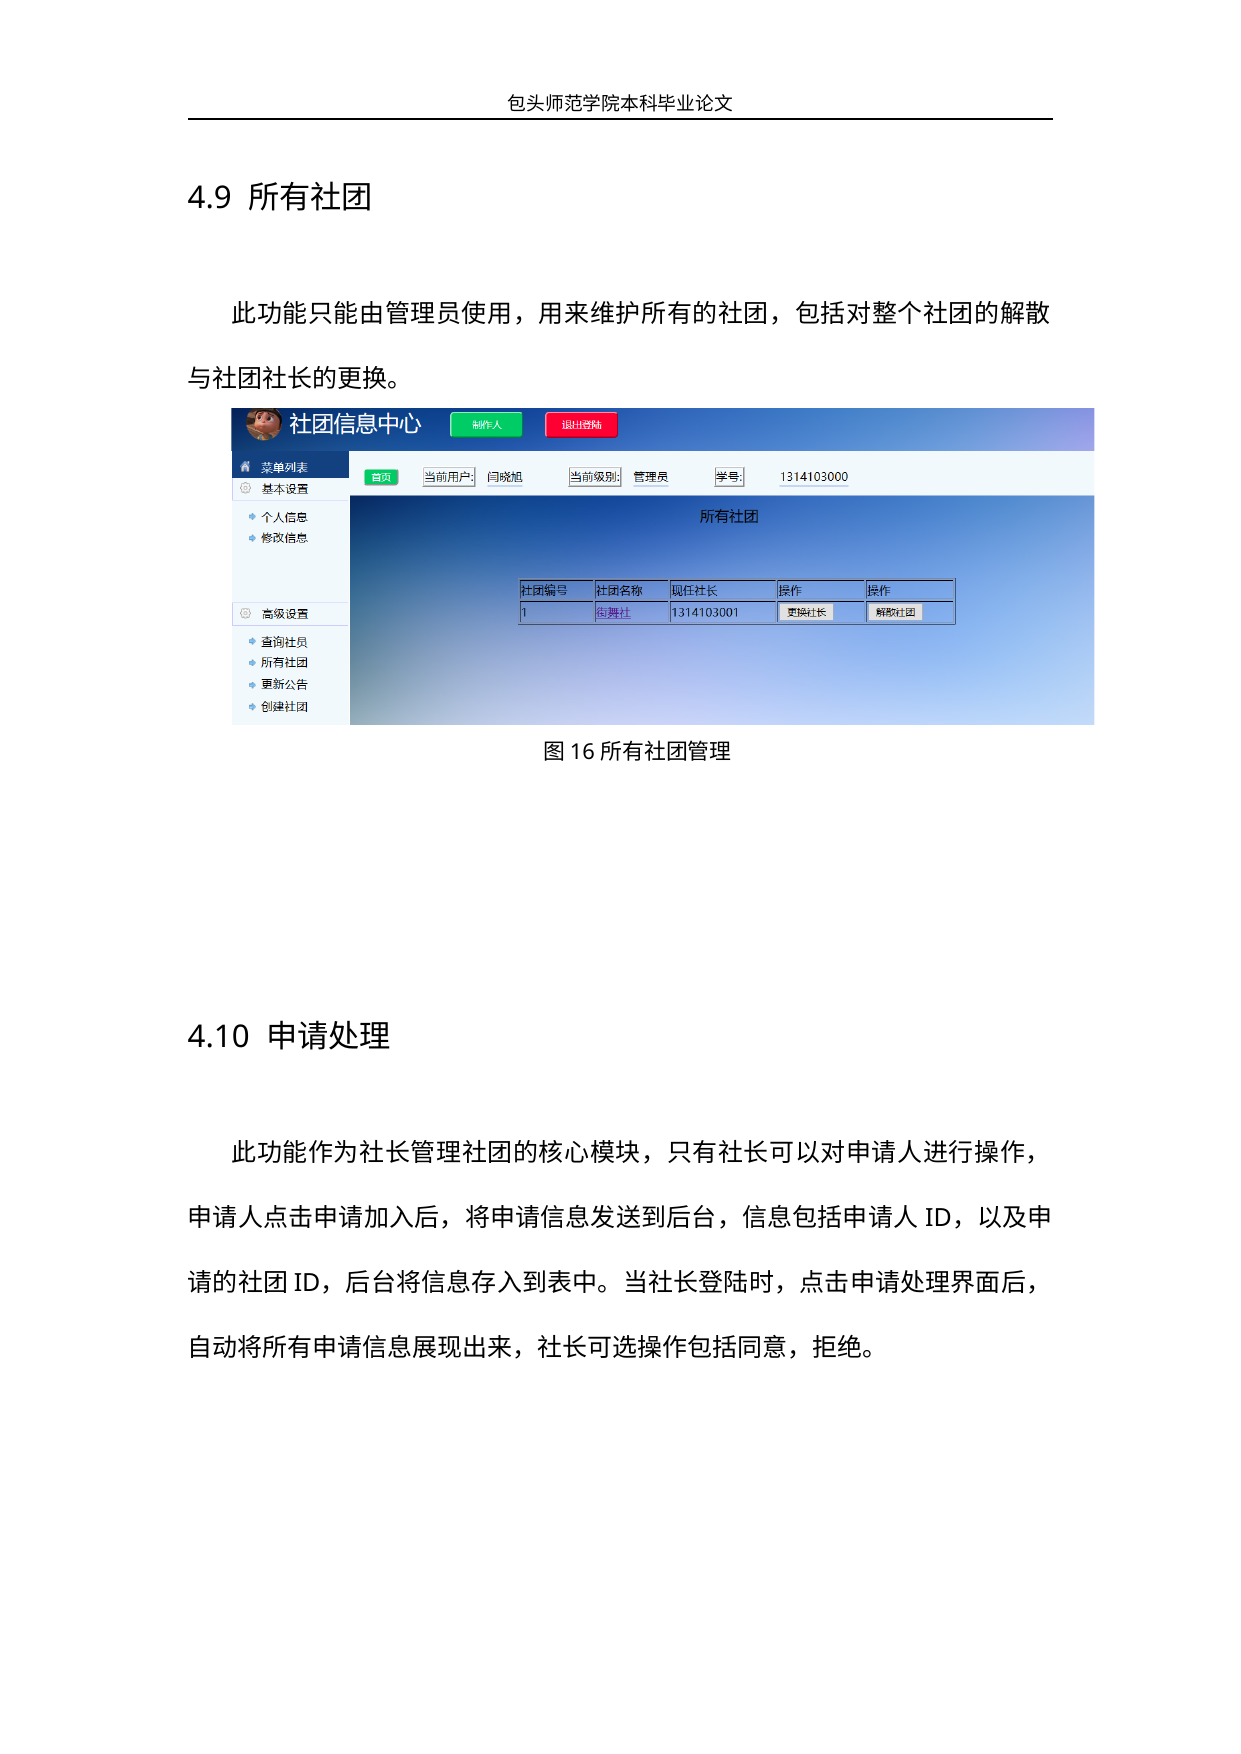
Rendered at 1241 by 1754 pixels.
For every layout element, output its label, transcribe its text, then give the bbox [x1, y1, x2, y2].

subtitle 4.9 所有社团 [187, 162, 1053, 227]
text 图16 所有社团管理 [450, 734, 1053, 766]
subtitle 4.10 申请处理 [187, 1001, 1053, 1066]
picture [231, 408, 1095, 725]
text 此功能作为社长管理社团的核心模块，只有社长可以对申请人进行操作，申请人点击申请加入后，将申请信息发送到后台，信息包括申请人ID，以及申请的社团ID，后台将信息存入到表中。当社长登陆时，点击申请处理界面后，自动将所有申请信息展现出来，社长可选操作包括同意，拒绝。 [187, 1118, 1053, 1378]
text 此功能只能由管理员使用，用来维护所有的社团，包括对整个社团的解散与社团社长的更换。 [187, 279, 1053, 409]
